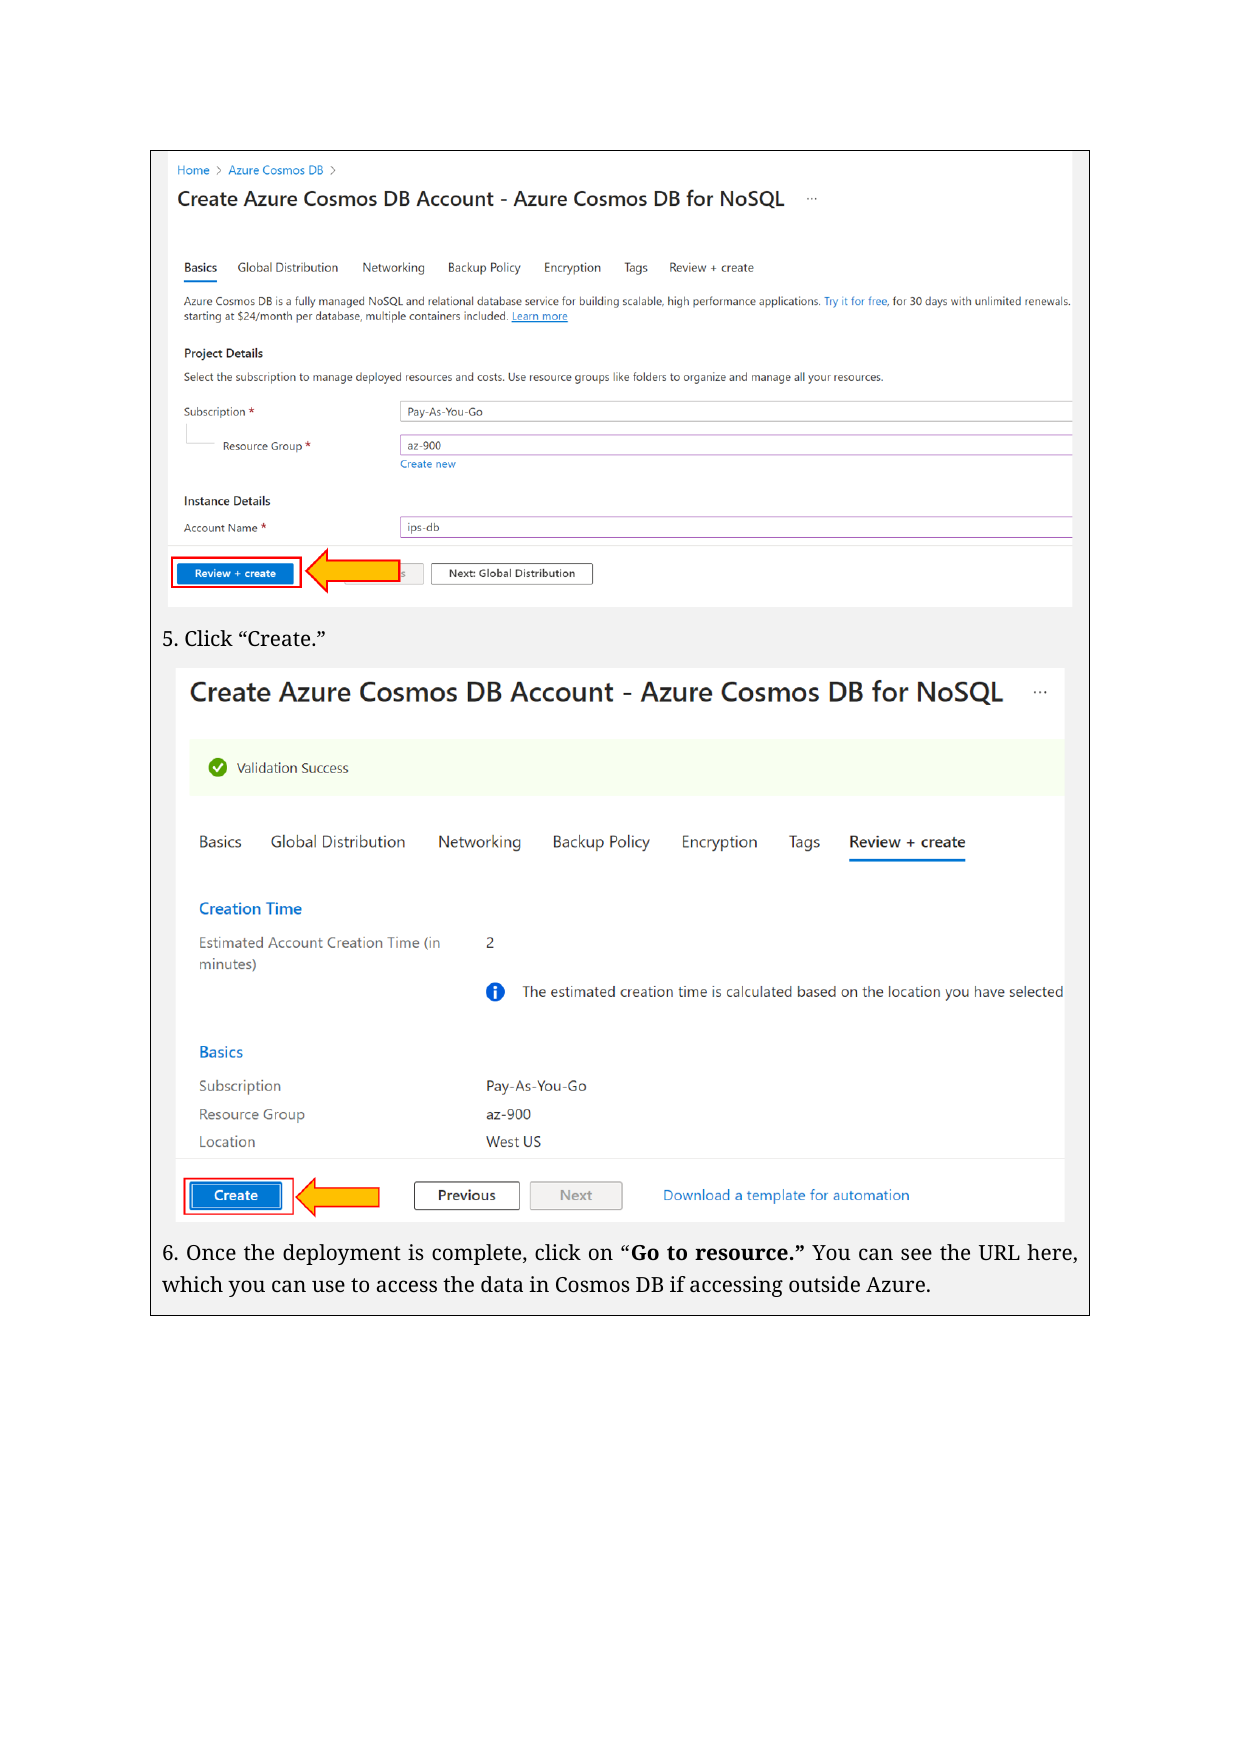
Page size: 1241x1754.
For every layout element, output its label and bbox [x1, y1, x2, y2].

picture [167, 151, 1073, 607]
table_header [151, 151, 1089, 1315]
picture [175, 668, 1065, 1222]
